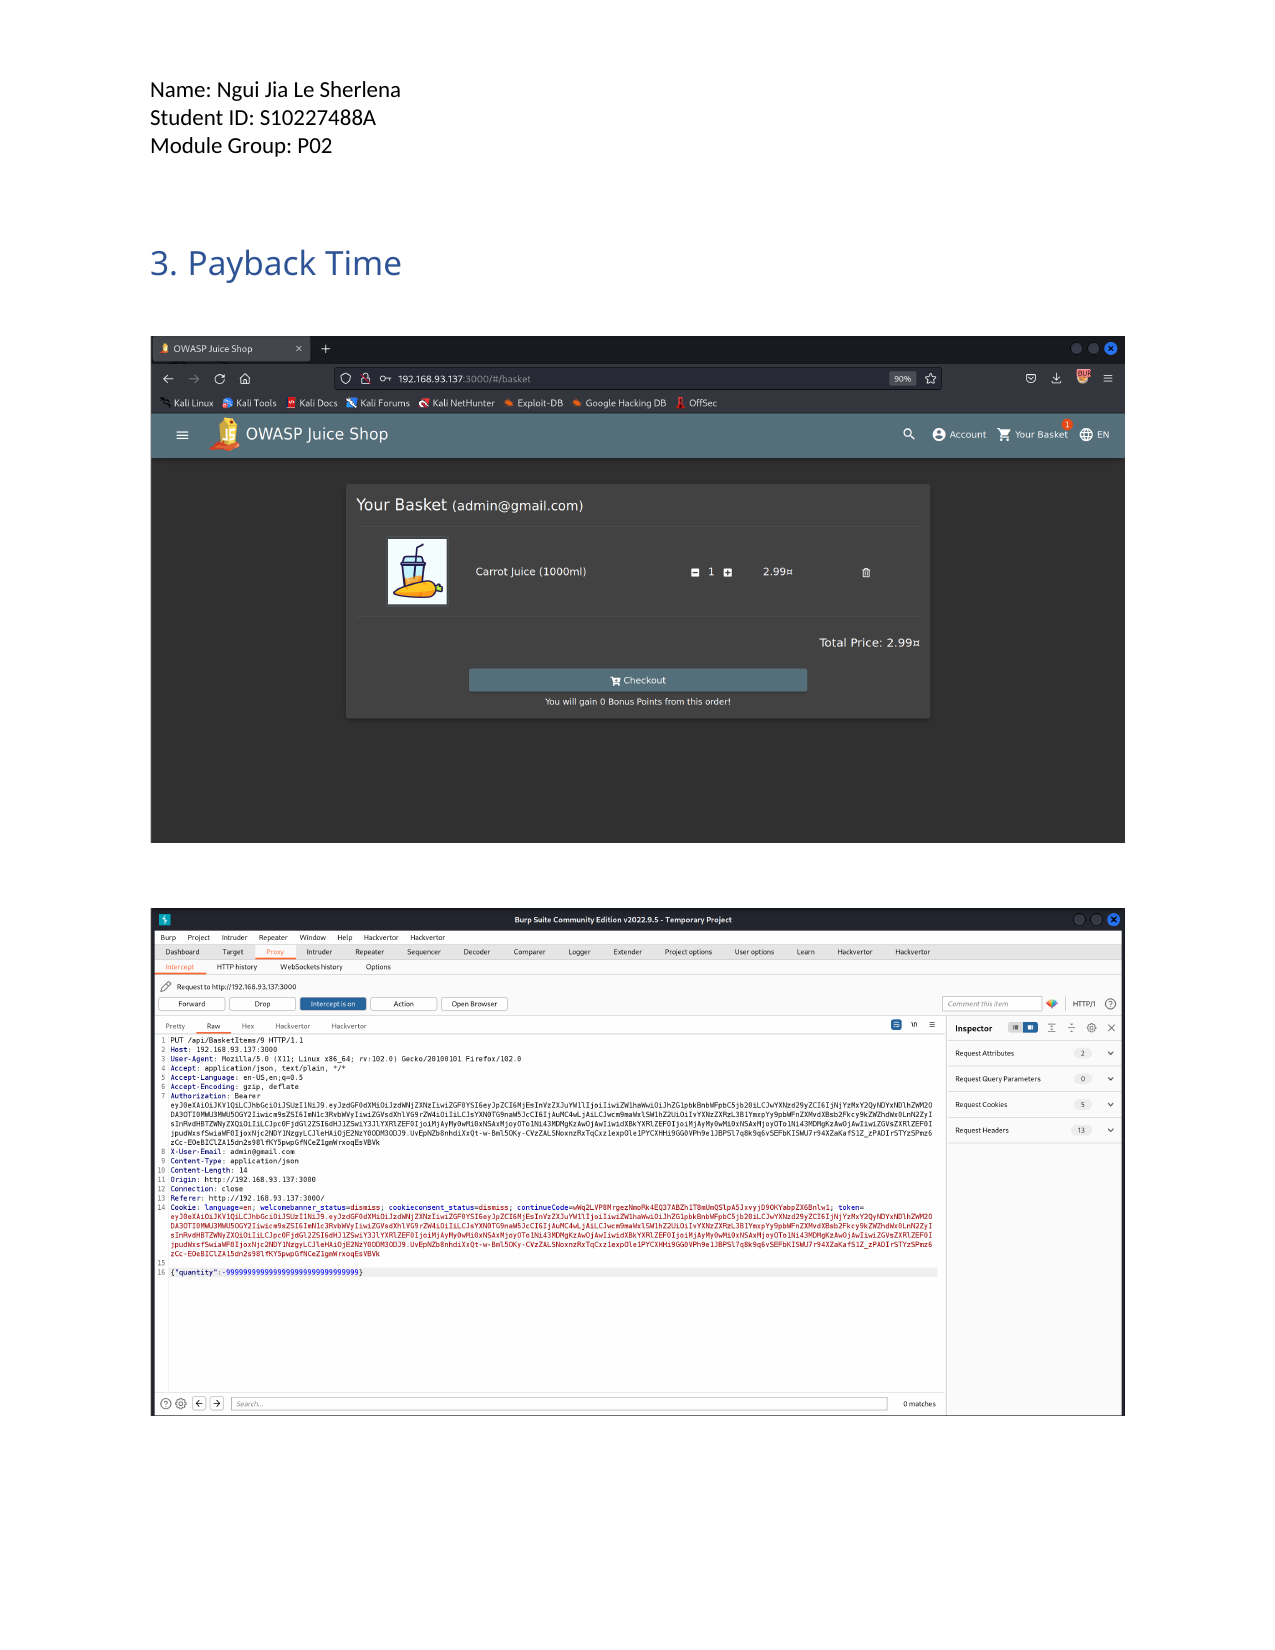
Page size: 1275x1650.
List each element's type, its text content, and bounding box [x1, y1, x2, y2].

subtitle Payback Time [150, 240, 1125, 286]
picture [150, 908, 1125, 1416]
picture [150, 336, 1125, 843]
